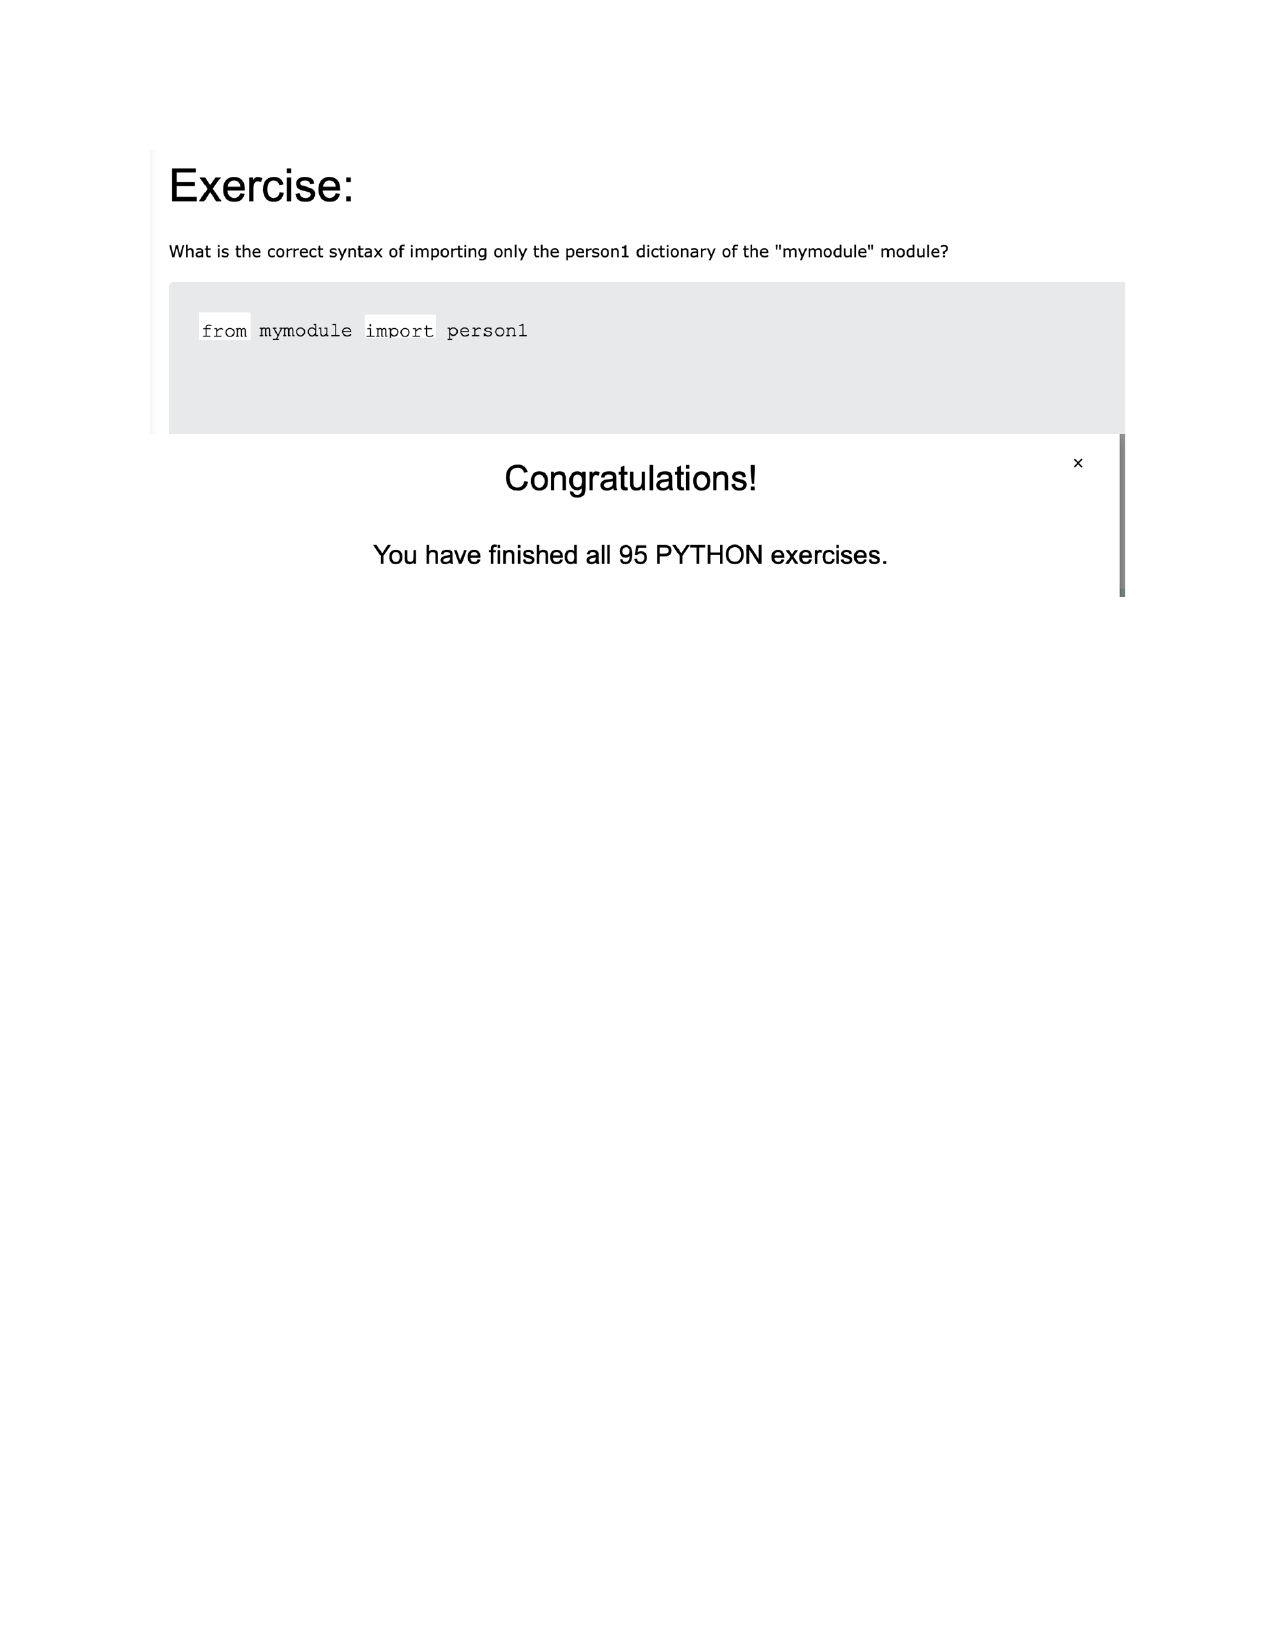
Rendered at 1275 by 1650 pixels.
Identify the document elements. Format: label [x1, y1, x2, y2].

picture [150, 150, 1125, 597]
